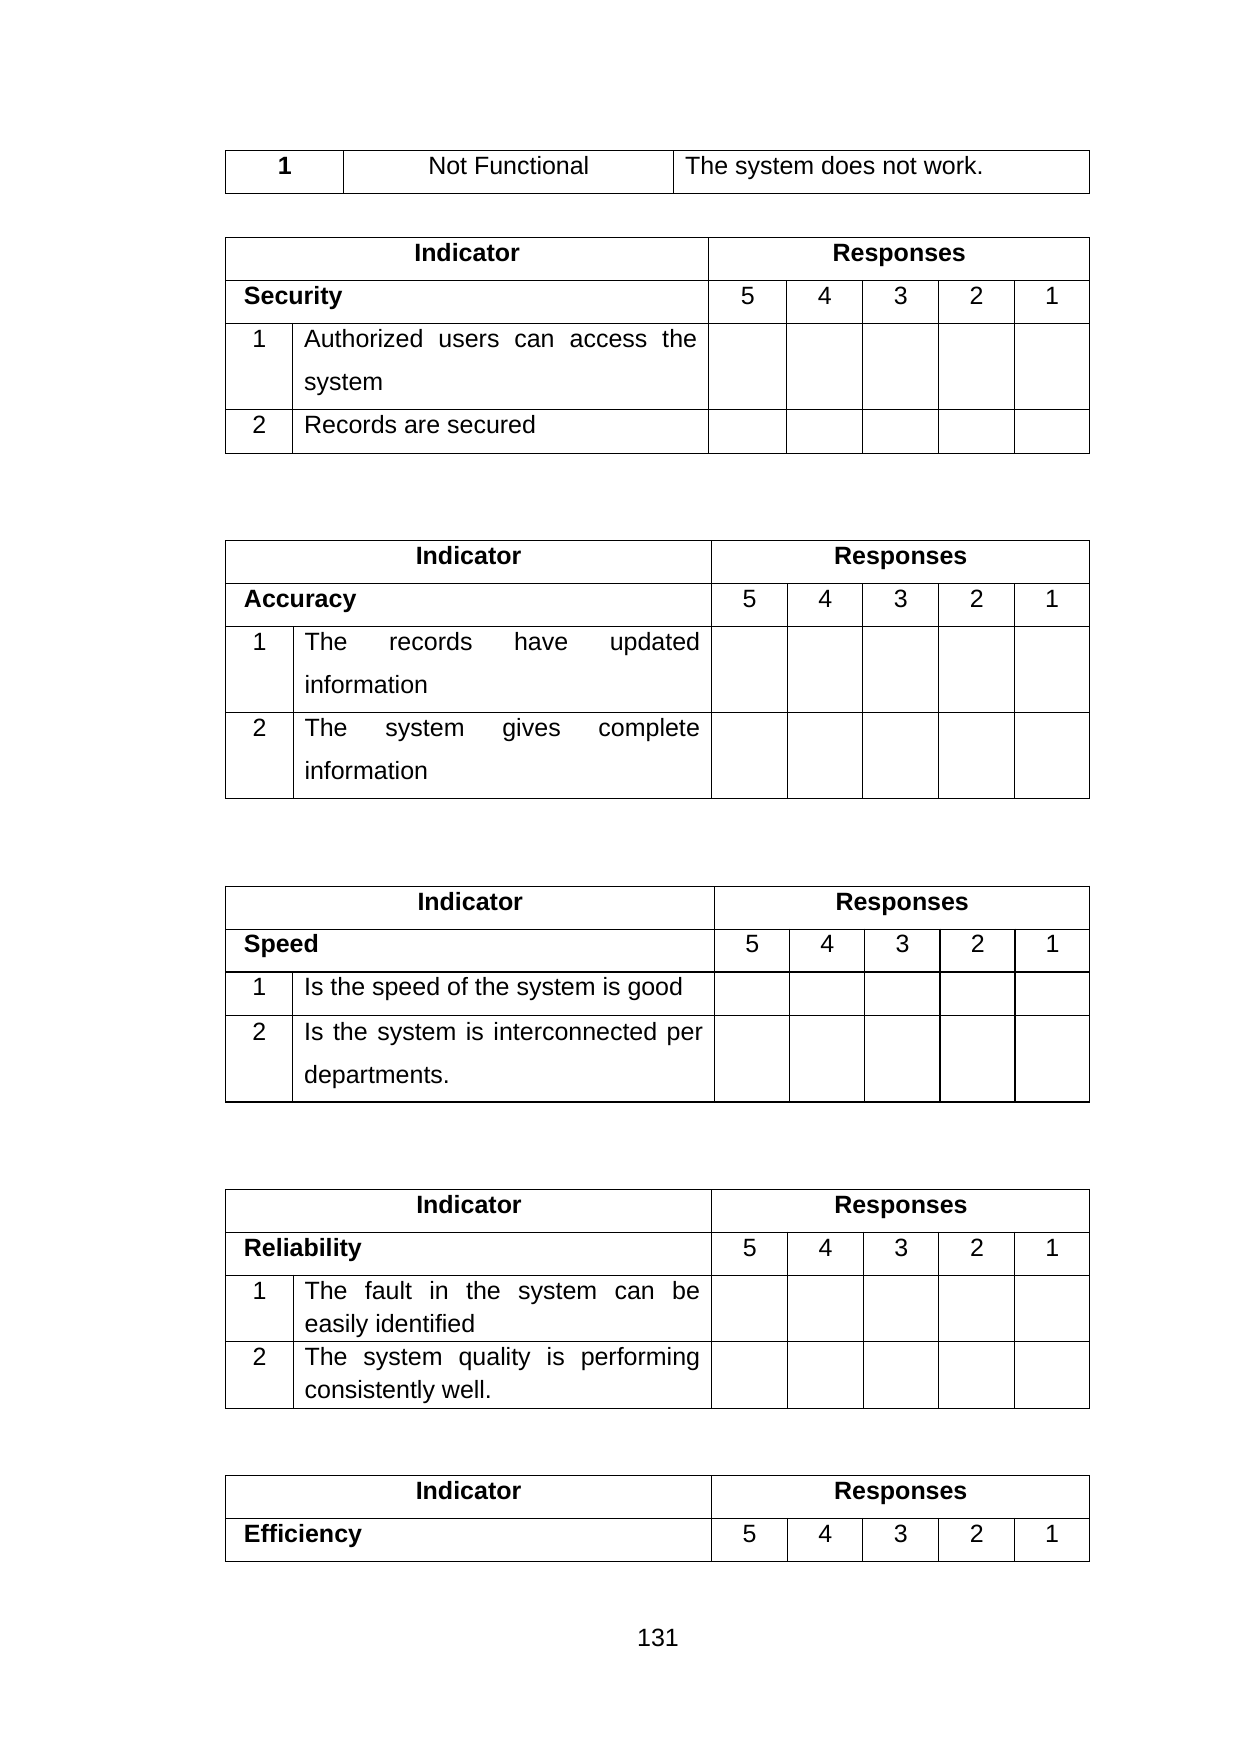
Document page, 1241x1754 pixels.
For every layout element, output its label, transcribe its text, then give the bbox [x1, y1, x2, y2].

table_cell 3 [864, 1233, 938, 1274]
table_cell 1 [226, 973, 292, 1015]
table_cell The system does not work. [674, 151, 1089, 193]
table_cell 4 [790, 930, 864, 971]
table_cell [865, 1016, 939, 1101]
table_cell 3 [865, 930, 939, 971]
table_cell Records are secured [293, 410, 708, 453]
table_cell [863, 627, 938, 712]
table_cell 4 [788, 584, 862, 626]
table_cell [787, 410, 862, 453]
table_cell [787, 324, 862, 409]
table_cell [939, 410, 1014, 453]
table_cell [1015, 410, 1089, 453]
table_cell 1 [1016, 930, 1089, 971]
table_cell 5 [709, 281, 786, 323]
table_cell [715, 973, 789, 1015]
table_cell [864, 1276, 938, 1341]
table_cell [788, 713, 862, 798]
table_cell 4 [788, 1519, 862, 1561]
table_cell The system quality is performing consistently well. [294, 1342, 711, 1408]
table_cell [939, 1342, 1014, 1408]
table_cell [863, 713, 938, 798]
table_cell 4 [788, 1233, 863, 1274]
table_cell [941, 973, 1014, 1015]
table_cell 1 [1015, 584, 1089, 626]
table_header Indicator [226, 1476, 711, 1518]
table_cell 2 [939, 584, 1014, 626]
table_cell 1 [1015, 1233, 1089, 1274]
table_cell [790, 1016, 864, 1101]
table_header Indicator [226, 541, 711, 583]
table_cell 2 [941, 930, 1014, 971]
table_cell 2 [939, 1519, 1014, 1561]
table_cell 2 [226, 1342, 293, 1408]
table_cell 1 [226, 1276, 293, 1341]
table_cell 1 [226, 627, 293, 712]
table_cell The system gives complete information [294, 713, 711, 798]
table_cell [939, 713, 1014, 798]
table_cell Accuracy [226, 584, 711, 626]
table_cell [1015, 1276, 1089, 1341]
table_cell [939, 1276, 1014, 1341]
table_cell [939, 324, 1014, 409]
table_cell [709, 410, 786, 453]
table_cell Reliability [226, 1233, 711, 1274]
table_cell 1 [1015, 1519, 1089, 1561]
table_cell [788, 1276, 863, 1341]
table_cell 5 [715, 930, 789, 971]
table_cell [788, 627, 862, 712]
table_cell [941, 1016, 1014, 1101]
table_cell [1015, 627, 1089, 712]
table_cell 2 [226, 1016, 292, 1101]
table_cell [1016, 973, 1089, 1015]
table_cell [788, 1342, 863, 1408]
table_cell [712, 1276, 787, 1341]
table_header Responses [712, 1190, 1089, 1232]
table_cell [865, 973, 939, 1015]
table_cell [864, 1342, 938, 1408]
table_cell [1015, 324, 1089, 409]
table_cell [863, 410, 938, 453]
table_cell 1 [1015, 281, 1089, 323]
table_header Responses [715, 887, 1089, 928]
table_cell [790, 973, 864, 1015]
table_cell [712, 713, 787, 798]
table_cell Not Functional [344, 151, 673, 193]
table_cell 2 [226, 410, 292, 453]
table_header Responses [712, 1476, 1089, 1518]
table_cell [1016, 1016, 1089, 1101]
table_cell [1015, 713, 1089, 798]
table_cell Is the speed of the system is good [293, 973, 714, 1015]
table_cell 2 [939, 281, 1014, 323]
table_cell Efficiency [226, 1519, 711, 1561]
table_cell [712, 627, 787, 712]
table_header Indicator [226, 1190, 711, 1232]
table_cell 5 [712, 584, 787, 626]
table_cell 5 [712, 1519, 787, 1561]
table_header Indicator [226, 238, 708, 280]
table_cell [1015, 1342, 1089, 1408]
table_cell [709, 324, 786, 409]
table_cell [863, 324, 938, 409]
table_cell Authorized users can access the system [293, 324, 708, 409]
table_cell 2 [939, 1233, 1014, 1274]
table_cell Is the system is interconnected per departments. [293, 1016, 714, 1101]
table_cell 3 [863, 584, 938, 626]
table_cell 1 [226, 151, 343, 193]
table_cell The records have updated information [294, 627, 711, 712]
table_header Indicator [226, 887, 714, 928]
table_cell Security [226, 281, 708, 323]
table_cell Speed [226, 930, 714, 971]
table_cell 5 [712, 1233, 787, 1274]
table_cell [712, 1342, 787, 1408]
table_cell 1 [226, 324, 292, 409]
table_cell The fault in the system can be easily identified [294, 1276, 711, 1341]
table_header Responses [712, 541, 1089, 583]
table_cell 2 [226, 713, 293, 798]
table_cell 4 [787, 281, 862, 323]
table_cell 3 [863, 281, 938, 323]
table_cell [715, 1016, 789, 1101]
table_header Responses [709, 238, 1089, 280]
table_cell [939, 627, 1014, 712]
table_cell 3 [863, 1519, 938, 1561]
